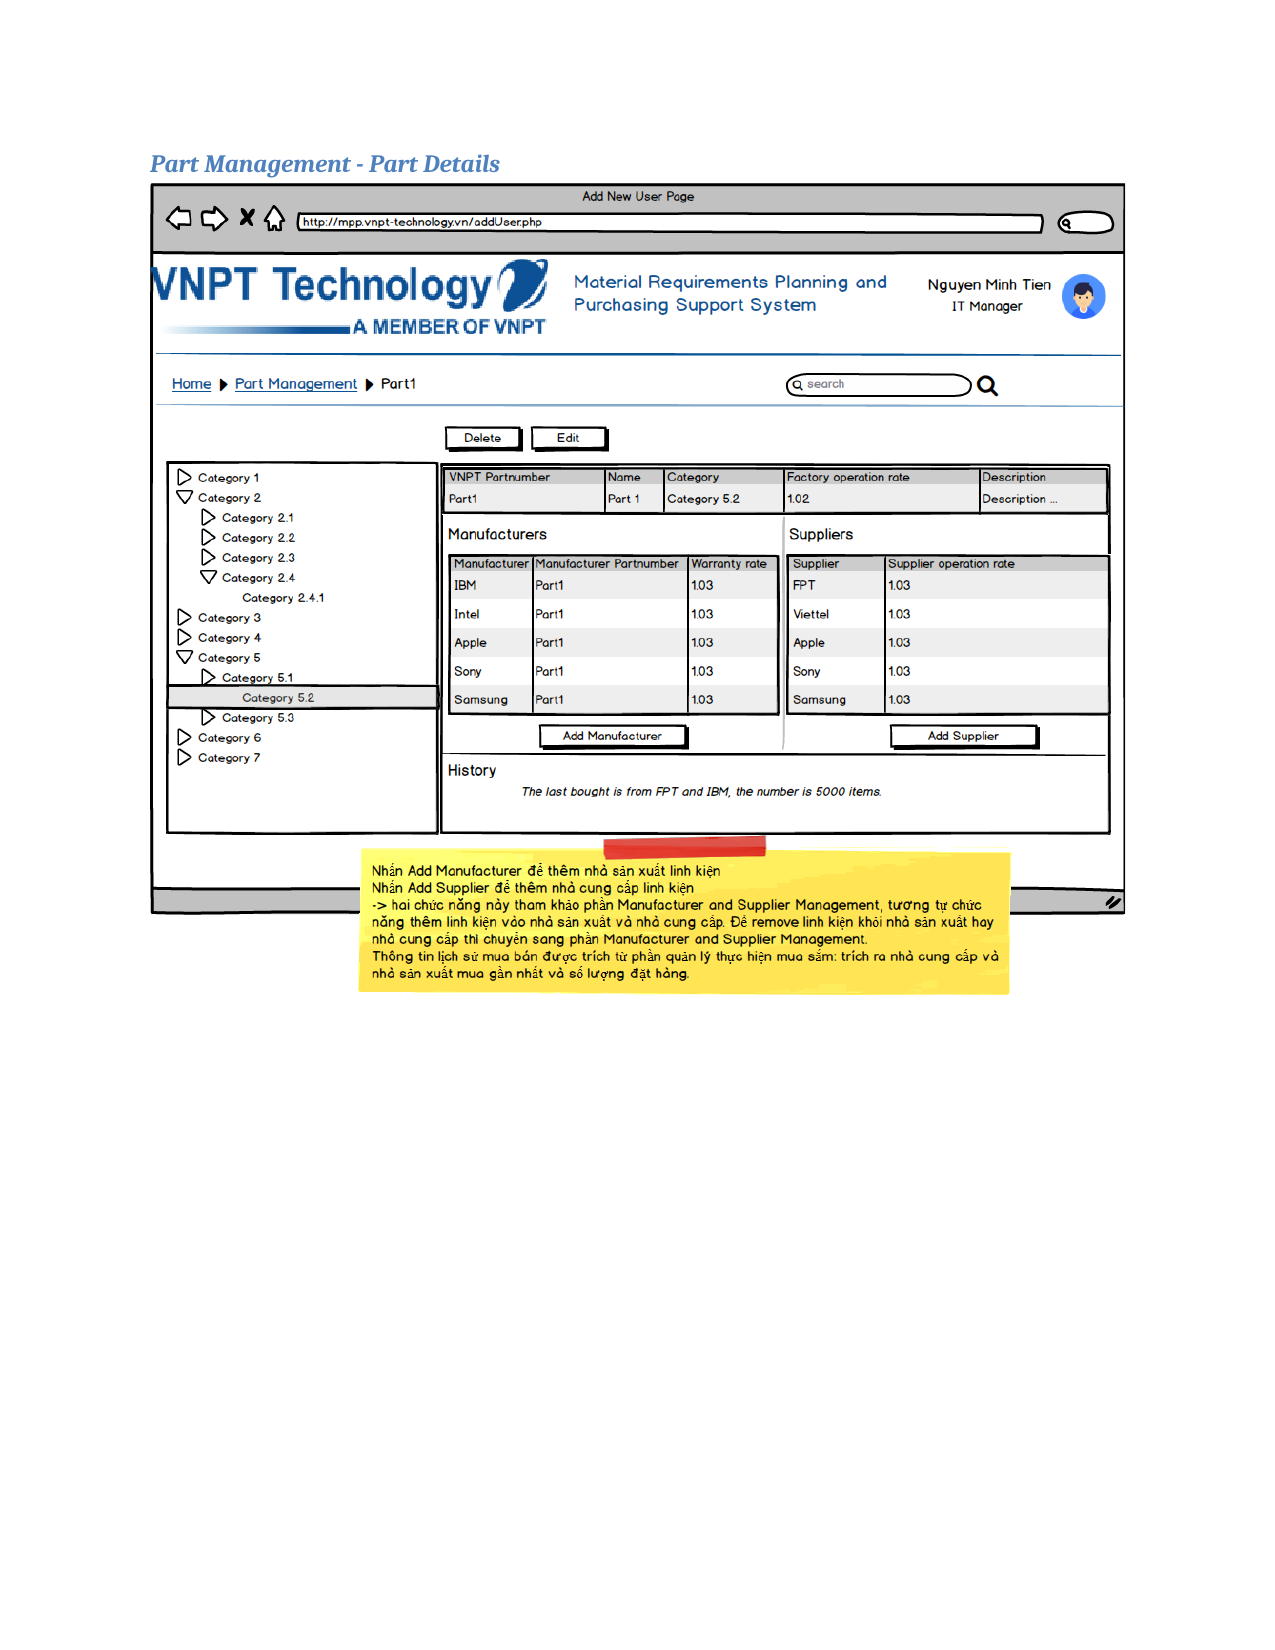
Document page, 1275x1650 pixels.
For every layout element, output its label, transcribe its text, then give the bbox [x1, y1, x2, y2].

subtitle Part Management - Part Details [150, 150, 1125, 179]
